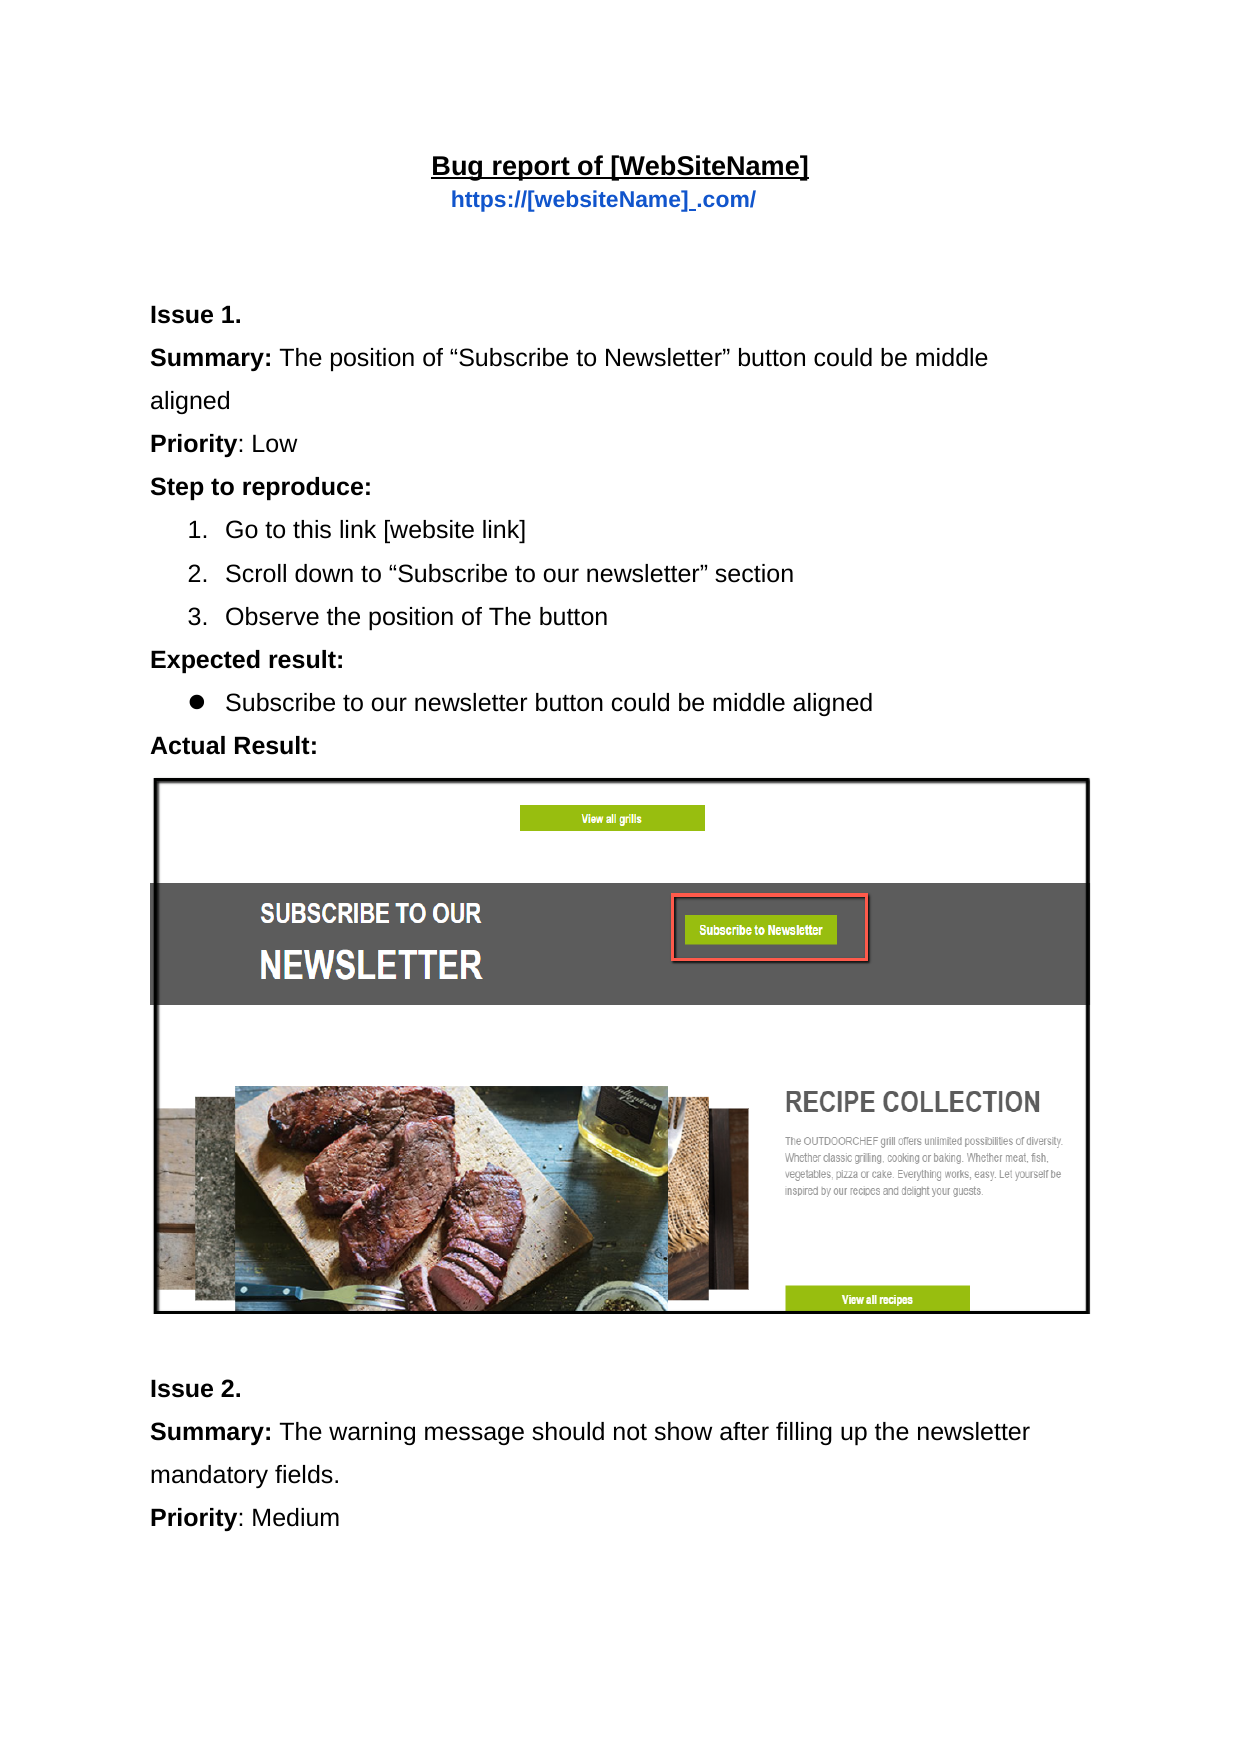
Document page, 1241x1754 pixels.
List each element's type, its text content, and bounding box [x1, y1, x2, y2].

text Expected result: [150, 645, 1090, 673]
text Priority: Medium [150, 1503, 1090, 1532]
text Priority: Low [150, 429, 1090, 458]
list Go to this link [website link] [187, 515, 1090, 544]
text Step to reproduce: [150, 472, 1090, 501]
list Subscribe to our newsletter button could be middle aligned [187, 688, 1090, 717]
text Summary: The warning message should not show after filling up the newsletter mandatory fields. [150, 1417, 1090, 1489]
text Issue 1. [150, 300, 1090, 328]
text Actual Result: [150, 731, 1090, 760]
text Bug report of [WebSiteName] [150, 150, 1090, 181]
list Scroll down to “Subscribe to our newsletter” section [187, 558, 1090, 587]
picture [150, 774, 1091, 1314]
text Summary: The position of “Subscribe to Newsletter” button could be middle aligned [150, 343, 1090, 415]
text Issue 2. [150, 1374, 1090, 1403]
text https://[websiteName] .com/ [225, 186, 1090, 212]
list Observe the position of The button [187, 602, 1090, 630]
